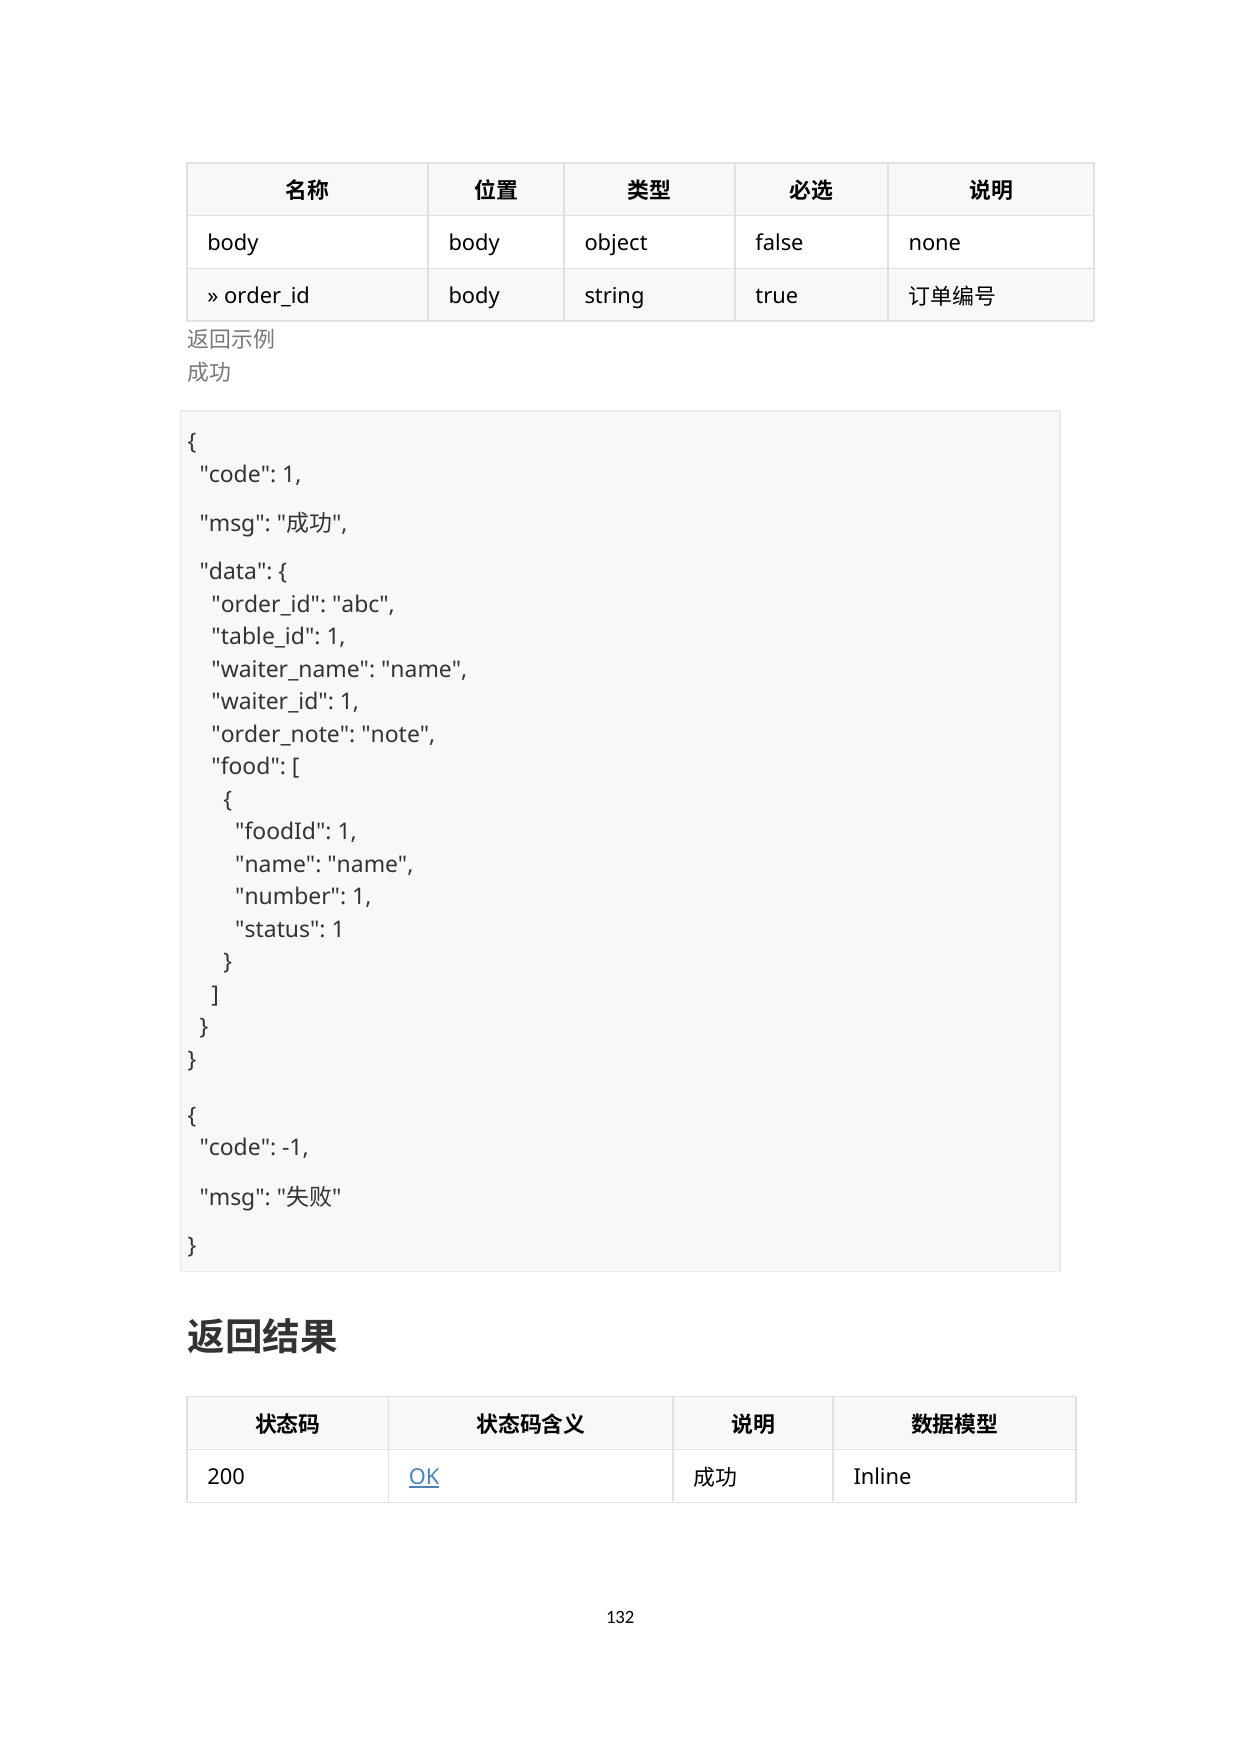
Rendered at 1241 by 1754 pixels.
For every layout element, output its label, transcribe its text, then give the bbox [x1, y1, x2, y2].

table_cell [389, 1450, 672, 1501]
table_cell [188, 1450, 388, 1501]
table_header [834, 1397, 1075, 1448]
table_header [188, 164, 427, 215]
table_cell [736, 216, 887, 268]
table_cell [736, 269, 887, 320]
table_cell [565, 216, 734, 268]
text { "code": -1, "msg": "失败" } [181, 1084, 1059, 1271]
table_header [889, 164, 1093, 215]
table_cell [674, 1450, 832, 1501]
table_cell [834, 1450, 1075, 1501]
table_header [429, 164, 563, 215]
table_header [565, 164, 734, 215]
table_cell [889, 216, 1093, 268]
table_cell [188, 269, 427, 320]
text { "code": 1, "msg": "成功", "data": { "order_id": "abc", "table_id": 1, "waiter_name": "name", "waiter_id": 1, "order_note": "note", "food": [ { "foodId": 1, "name": "name", "number": 1, "status": 1 } ] } } [181, 412, 1059, 1074]
text 返回结果 [187, 1302, 1053, 1367]
text 成功 [187, 354, 1053, 387]
text 返回示例 [187, 322, 1053, 354]
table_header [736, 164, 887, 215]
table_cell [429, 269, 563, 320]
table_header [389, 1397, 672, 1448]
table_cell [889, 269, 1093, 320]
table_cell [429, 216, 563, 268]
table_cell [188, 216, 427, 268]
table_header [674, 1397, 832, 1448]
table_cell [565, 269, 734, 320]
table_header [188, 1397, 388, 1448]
